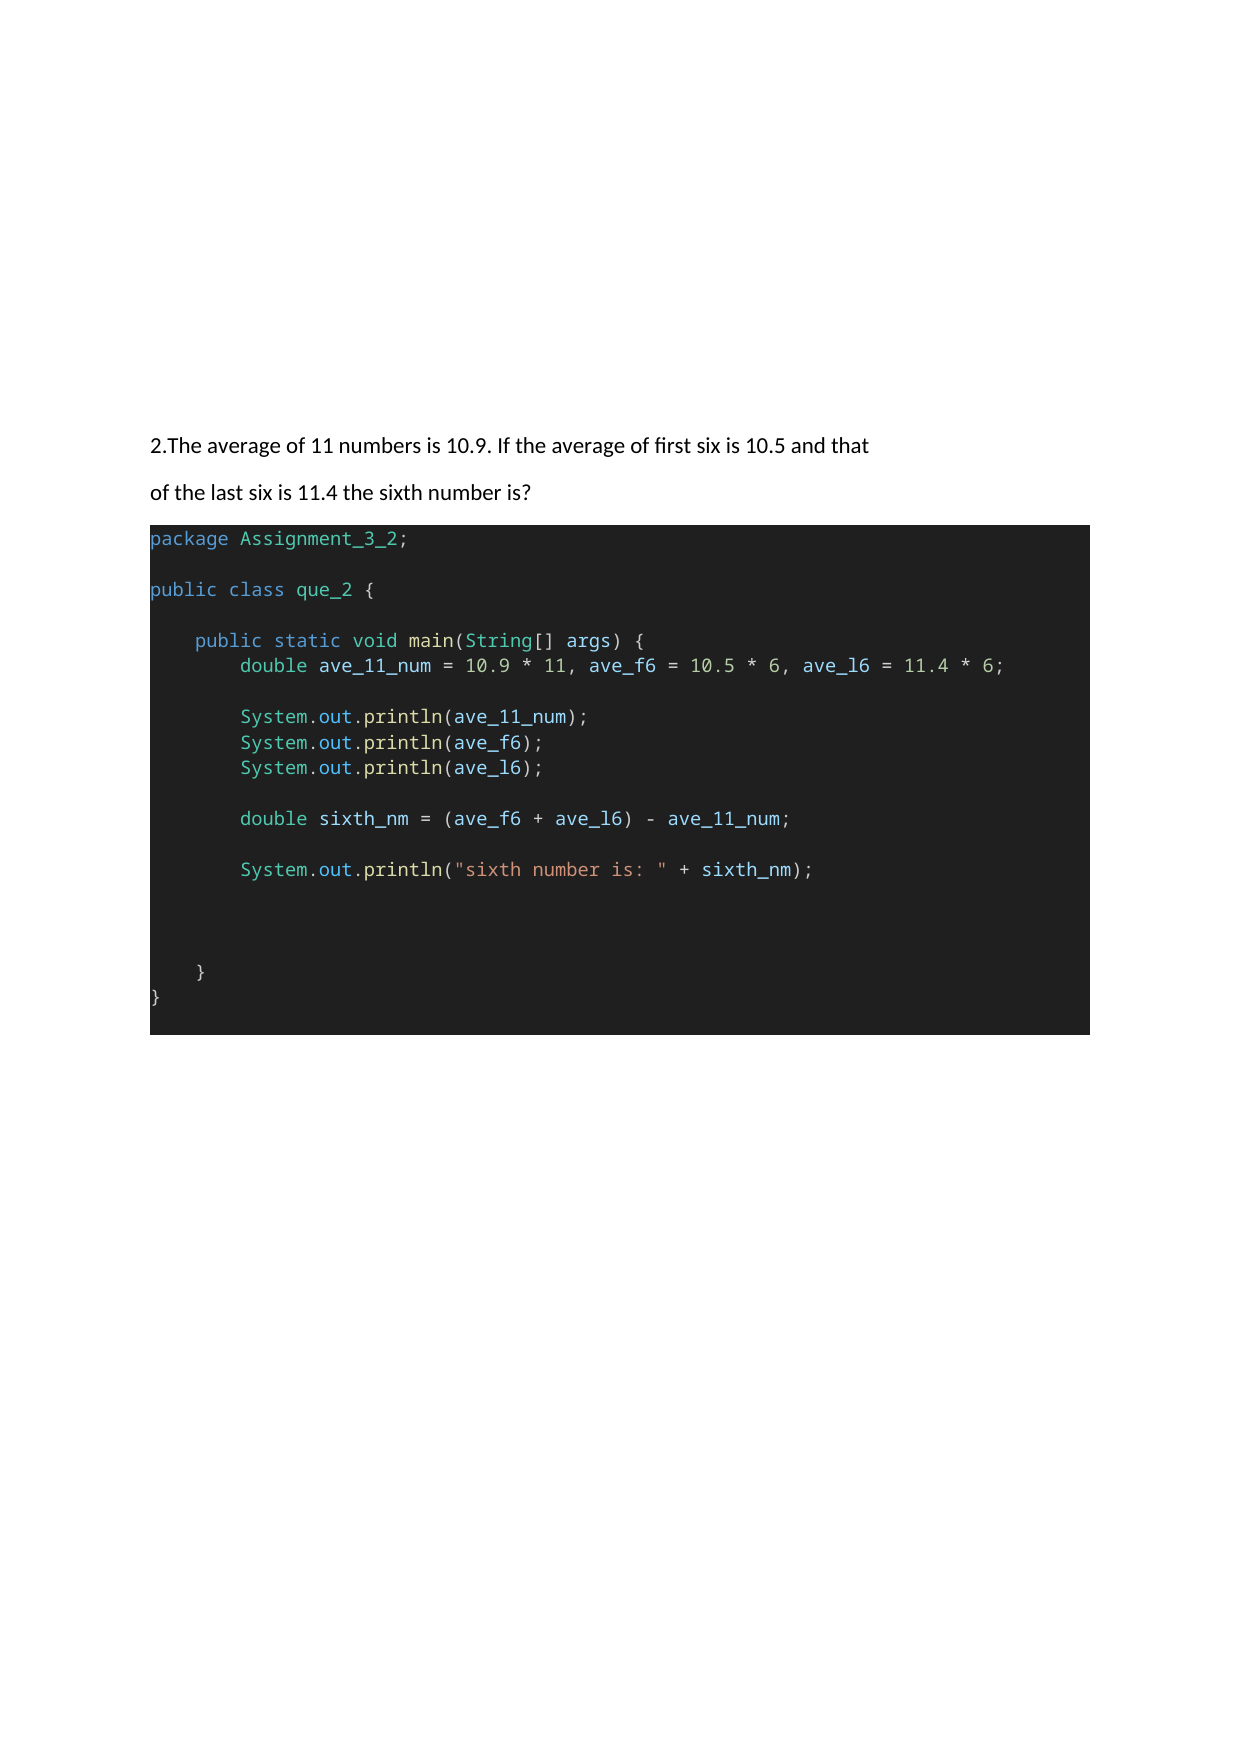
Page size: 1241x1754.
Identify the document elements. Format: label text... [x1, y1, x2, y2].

text 2.The average of 11 numbers is 10.9. If the average of first six is 10.5 and that [150, 431, 1090, 459]
text double sixth_nm = (ave_f6 + ave_l6) - ave_11_num; [150, 806, 1090, 831]
text } [150, 958, 1090, 984]
text public static void main(String[] args) { [150, 627, 1090, 653]
text System.out.println("sixth number is: " + sixth_nm); [150, 857, 1090, 882]
text of the last six is 11.4 the sixth number is? [150, 478, 1090, 506]
text System.out.println(ave_f6); [150, 729, 1090, 755]
text } [150, 984, 1090, 1009]
text System.out.println(ave_l6); [150, 755, 1090, 780]
text package Assignment_3_2; [150, 525, 1090, 551]
text double ave_11_num = 10.9 * 11, ave_f6 = 10.5 * 6, ave_l6 = 11.4 * 6; [150, 653, 1090, 678]
text public class que_2 { [150, 576, 1090, 602]
text System.out.println(ave_11_num); [150, 704, 1090, 729]
